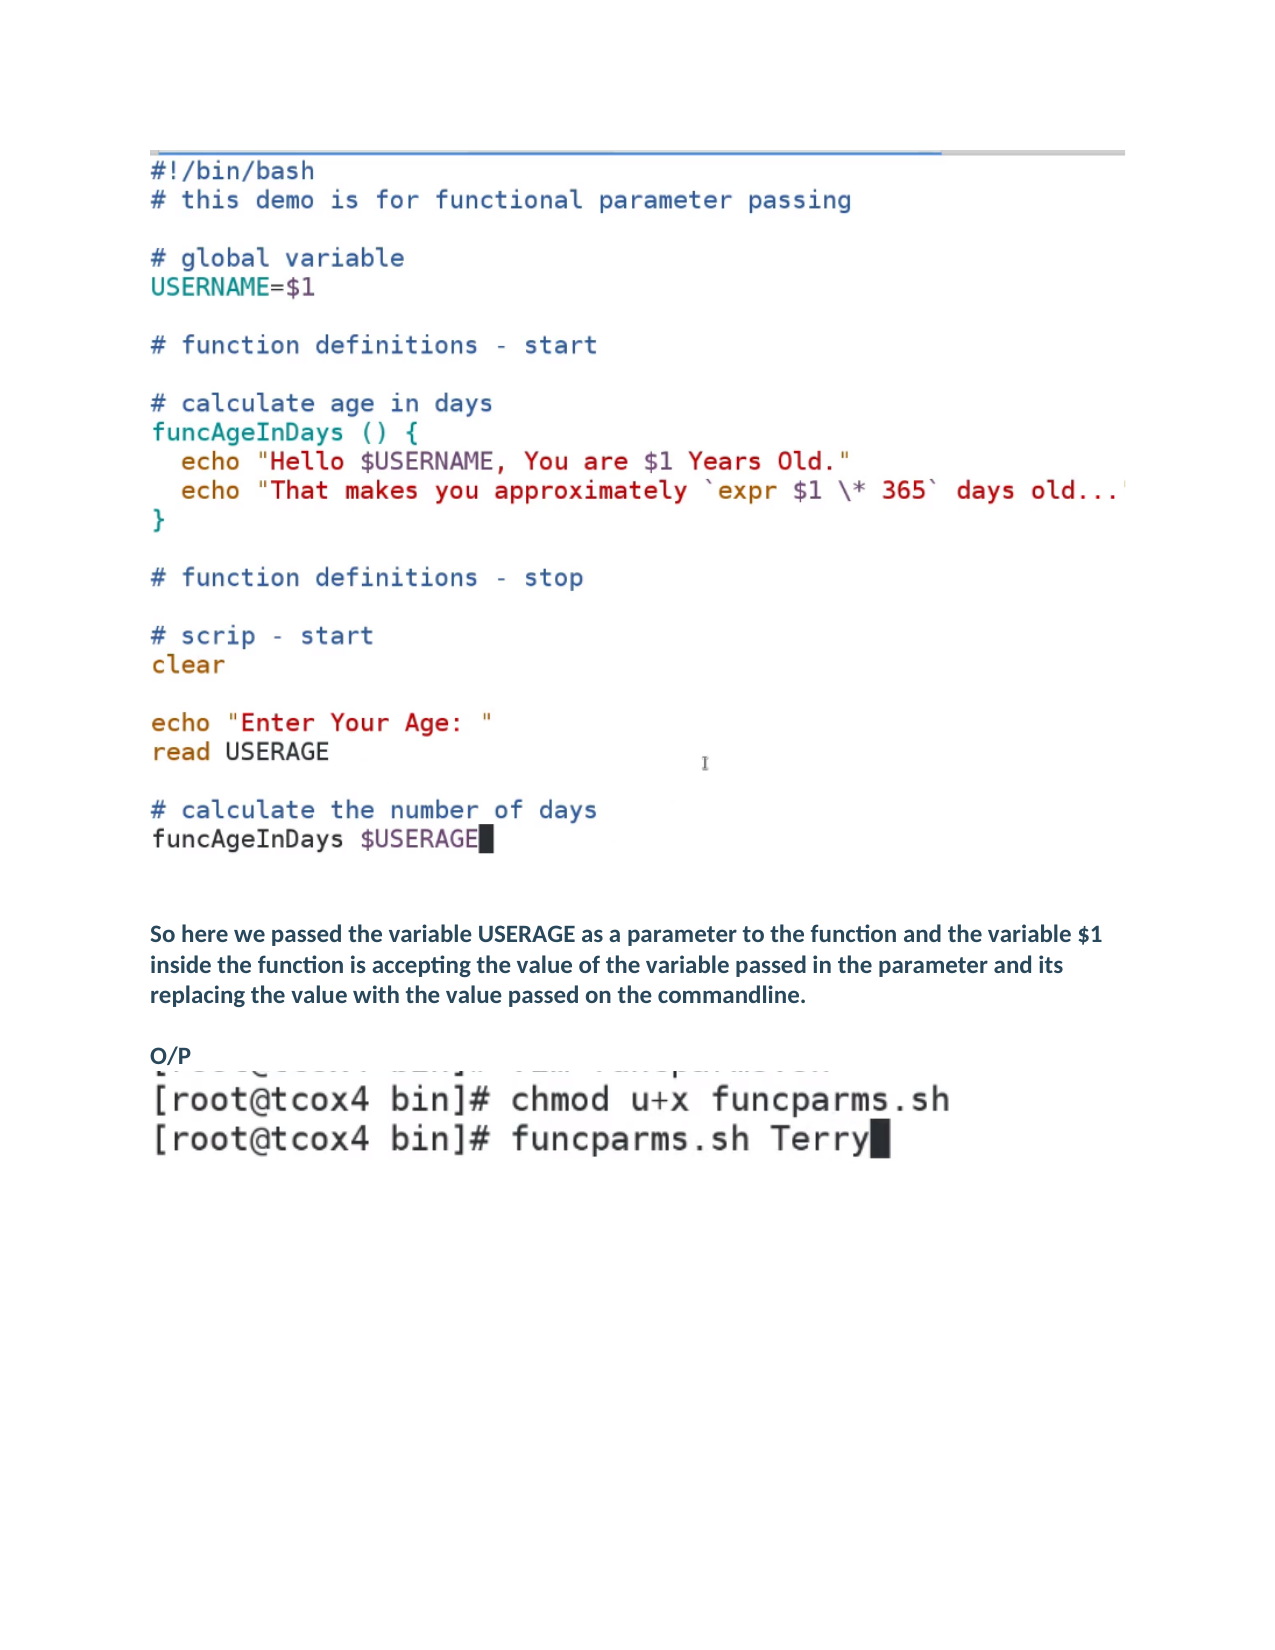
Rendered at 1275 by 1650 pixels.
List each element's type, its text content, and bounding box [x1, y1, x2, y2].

text O/P [150, 1041, 1125, 1071]
picture [150, 150, 1125, 858]
text So here we passed the variable USERAGE as a parameter to the function and the variable $1 inside the function is accepting the value of the variable passed in the parameter and its replacing the value with the value passed on the commandline. [150, 918, 1125, 1010]
picture [150, 1071, 952, 1217]
